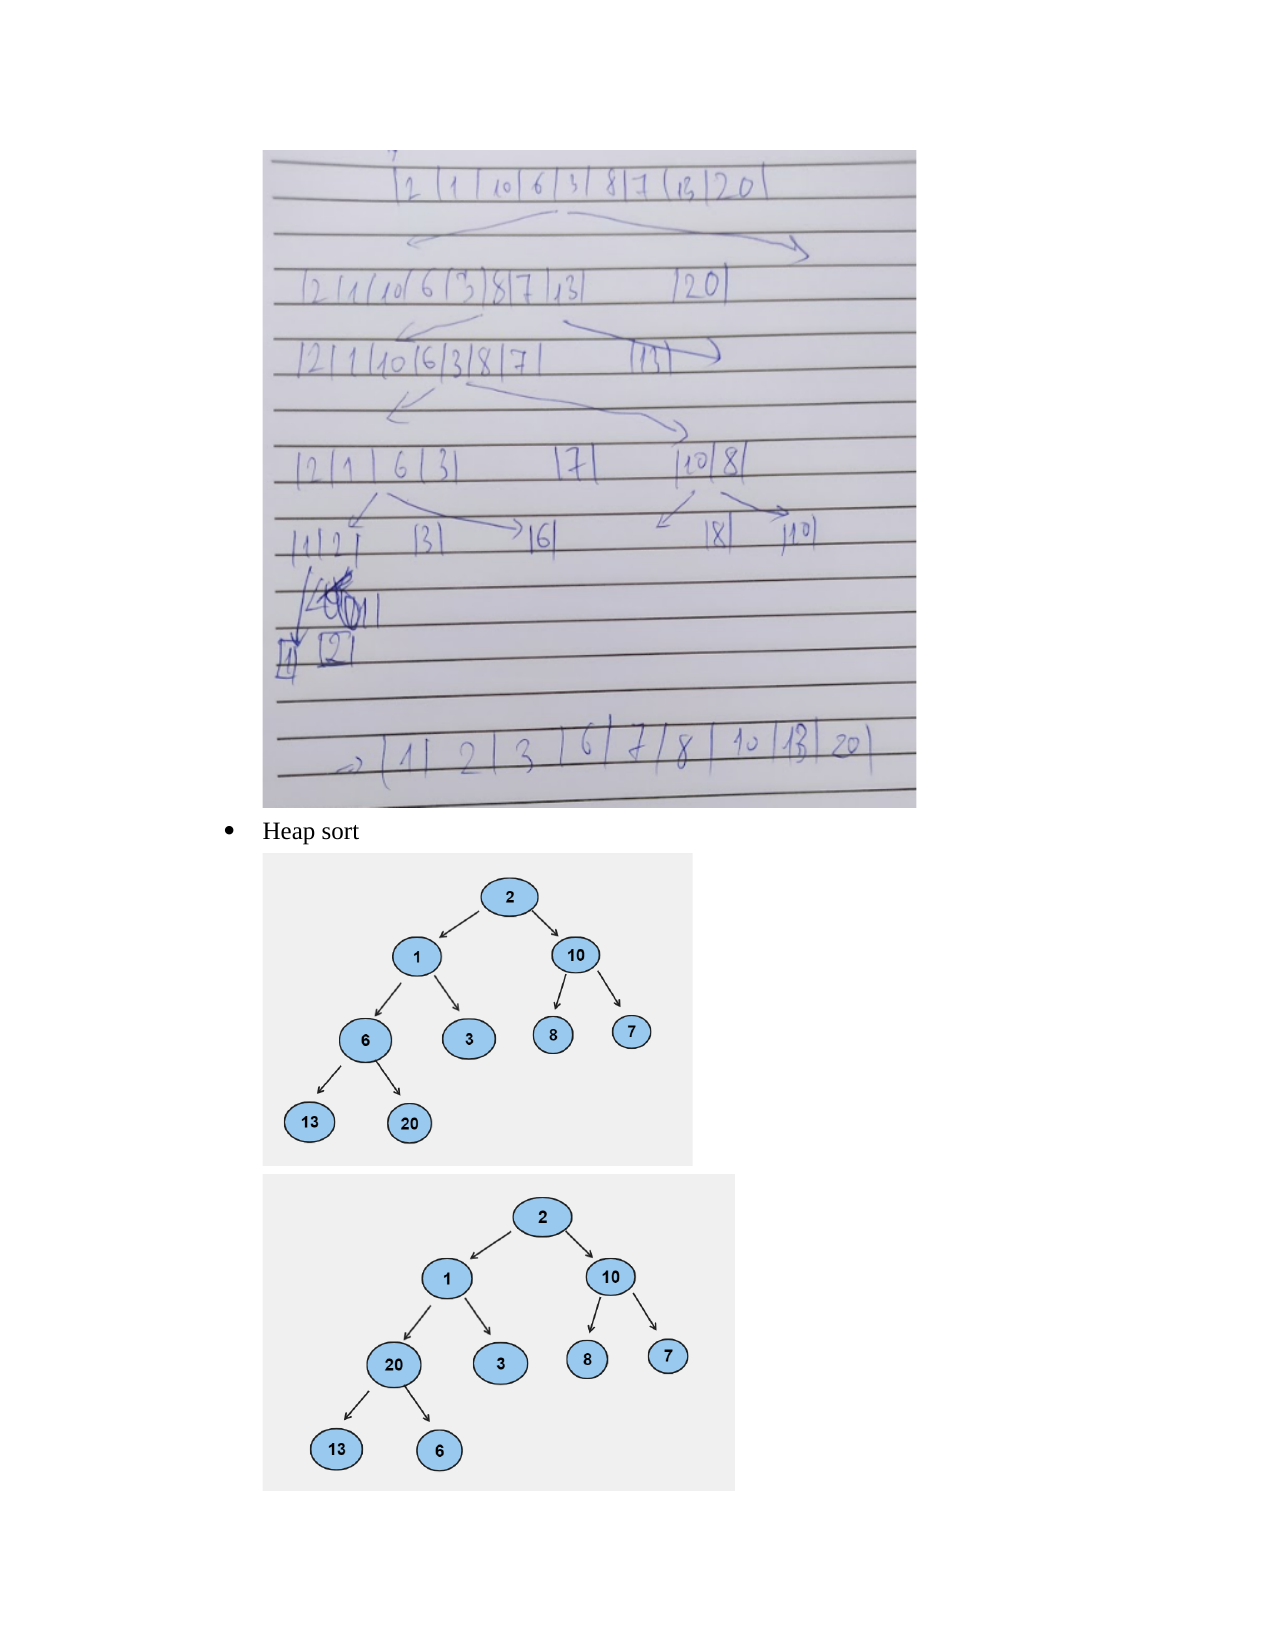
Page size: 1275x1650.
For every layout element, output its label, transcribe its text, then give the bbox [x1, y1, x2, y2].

picture [262, 853, 693, 1166]
list Heap sort [225, 816, 1125, 845]
picture [262, 150, 917, 808]
picture [262, 1174, 735, 1491]
